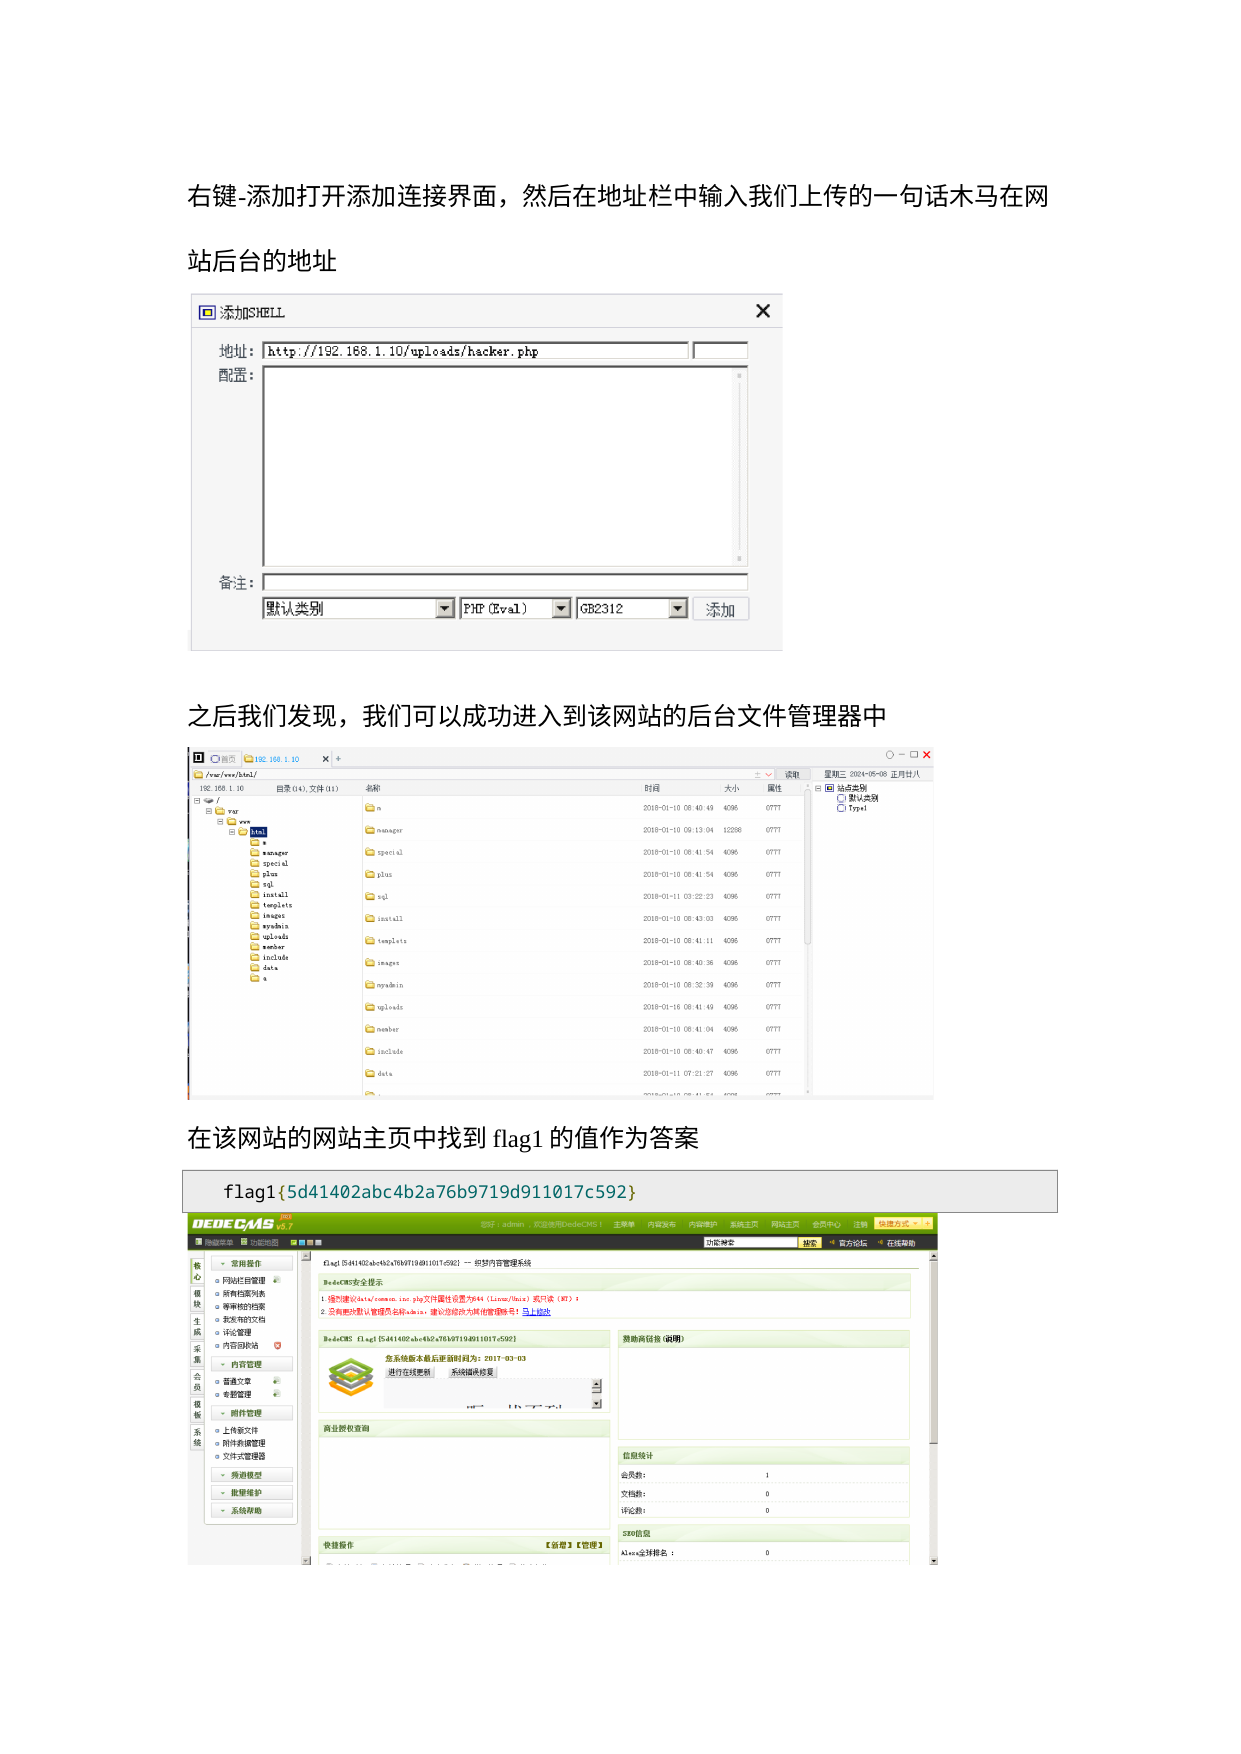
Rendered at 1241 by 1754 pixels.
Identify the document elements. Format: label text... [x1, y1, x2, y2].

text flag1{5d41402abc4b2a76b9719d911017c592} [183, 1171, 1057, 1212]
picture [187, 1213, 938, 1565]
picture [187, 747, 934, 1100]
picture [187, 292, 783, 651]
text 之后我们发现，我们可以成功进入到该网站的后台文件管理器中 [187, 682, 1053, 747]
text 右键-添加打开添加连接界面，然后在地址栏中输入我们上传的一句话木马在网站后台的地址 [187, 162, 1053, 292]
text 在该网站的网站主页中找到flag1的值作为答案 [187, 1104, 1053, 1169]
